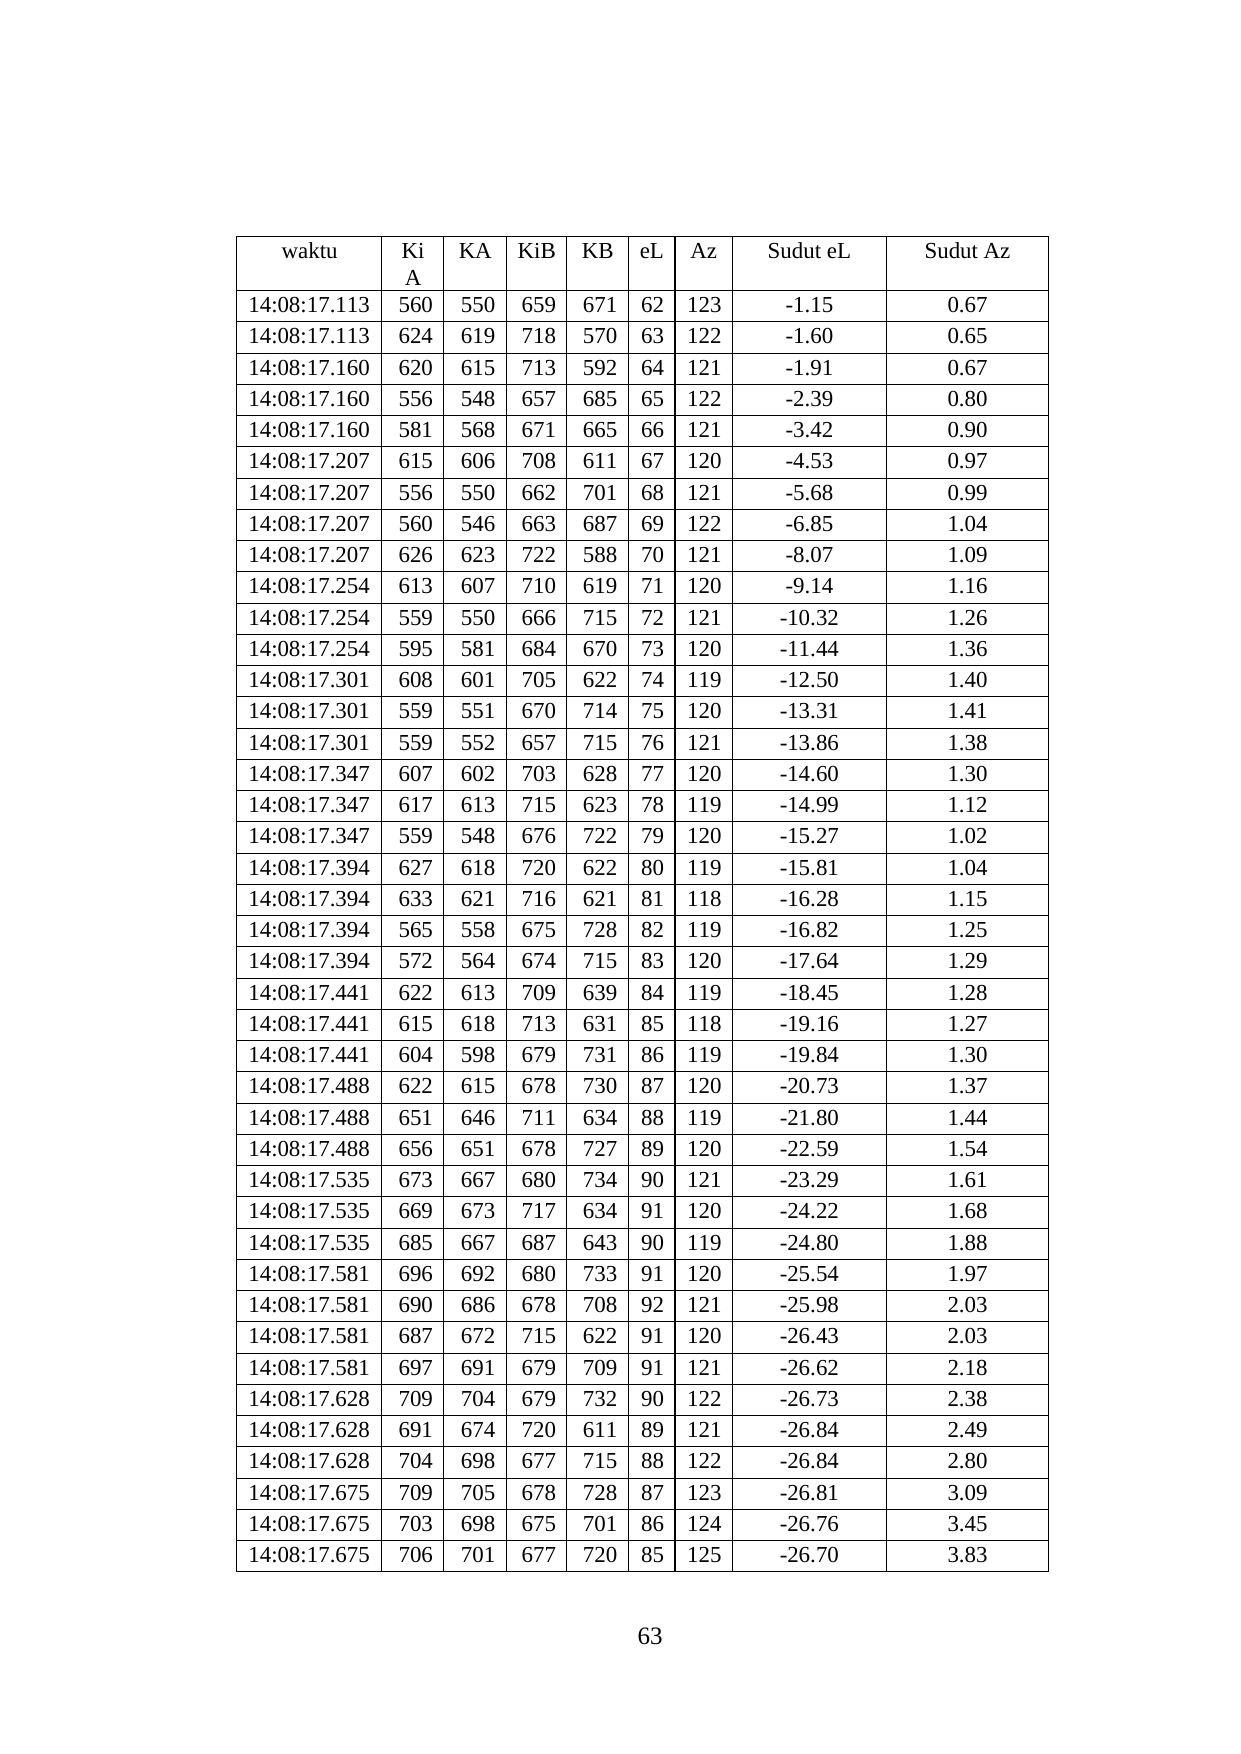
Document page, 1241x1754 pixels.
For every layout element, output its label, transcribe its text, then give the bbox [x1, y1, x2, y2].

table_cell 77 [629, 760, 674, 790]
table_header KiB [507, 237, 566, 290]
table_cell 119 [676, 1229, 732, 1259]
table_cell 676 [507, 822, 566, 852]
table_cell 713 [507, 354, 566, 384]
table_cell 709 [382, 1479, 443, 1509]
table_cell 122 [676, 385, 732, 415]
table_cell 14:08:17.581 [237, 1354, 381, 1384]
table_cell 120 [676, 822, 732, 852]
table_cell 679 [507, 1385, 566, 1415]
table_cell 76 [629, 729, 674, 759]
table_cell 1.28 [887, 979, 1048, 1009]
table_cell 598 [444, 1041, 506, 1071]
table_cell 691 [444, 1354, 506, 1384]
table_cell 0.99 [887, 479, 1048, 509]
table_cell 692 [444, 1260, 506, 1290]
table_cell 651 [444, 1135, 506, 1165]
table_header eL [629, 237, 674, 290]
table_cell 125 [676, 1541, 732, 1571]
table_cell 615 [444, 354, 506, 384]
table_cell -26.73 [733, 1385, 886, 1415]
table_cell 14:08:17.675 [237, 1479, 381, 1509]
table_cell 121 [676, 541, 732, 571]
table_cell 2.49 [887, 1416, 1048, 1446]
table_cell 122 [676, 510, 732, 540]
table_cell 63 [629, 322, 674, 352]
table_cell 86 [629, 1510, 674, 1540]
table_cell 119 [676, 854, 732, 884]
table_cell 671 [567, 291, 628, 321]
table_cell 710 [507, 572, 566, 602]
table_cell -19.84 [733, 1041, 886, 1071]
table_cell 70 [629, 541, 674, 571]
table_cell 1.54 [887, 1135, 1048, 1165]
table_cell 674 [444, 1416, 506, 1446]
table_cell 14:08:17.675 [237, 1510, 381, 1540]
table_cell 559 [382, 604, 443, 634]
table_cell -14.60 [733, 760, 886, 790]
table_cell 14:08:17.207 [237, 447, 381, 477]
table_cell 643 [567, 1229, 628, 1259]
table_cell 14:08:17.441 [237, 1041, 381, 1071]
table_cell 1.04 [887, 854, 1048, 884]
table_cell 120 [676, 1072, 732, 1102]
table_cell -26.84 [733, 1416, 886, 1446]
table_cell 120 [676, 572, 732, 602]
table_cell 622 [567, 854, 628, 884]
table_cell 634 [567, 1104, 628, 1134]
table_cell 701 [444, 1541, 506, 1571]
table_cell 619 [444, 322, 506, 352]
table_cell 548 [444, 822, 506, 852]
table_cell 592 [567, 354, 628, 384]
table_cell 80 [629, 854, 674, 884]
table_cell 727 [567, 1135, 628, 1165]
table_cell -15.81 [733, 854, 886, 884]
table_cell 14:08:17.347 [237, 791, 381, 821]
table_header Sudut Az [887, 237, 1048, 290]
table_cell 701 [567, 1510, 628, 1540]
table_cell 2.03 [887, 1291, 1048, 1321]
table_cell 14:08:17.441 [237, 979, 381, 1009]
table_cell 679 [507, 1354, 566, 1384]
table_cell 559 [382, 697, 443, 727]
table_cell 674 [507, 947, 566, 977]
table_cell -14.99 [733, 791, 886, 821]
table_cell 122 [676, 322, 732, 352]
table_cell 618 [444, 854, 506, 884]
table_cell 611 [567, 447, 628, 477]
table_cell 708 [507, 447, 566, 477]
table_cell 687 [567, 510, 628, 540]
table_cell 121 [676, 354, 732, 384]
table_cell 703 [507, 760, 566, 790]
table_cell 1.88 [887, 1229, 1048, 1259]
table_cell 675 [507, 1510, 566, 1540]
table_cell 3.45 [887, 1510, 1048, 1540]
table_cell 121 [676, 416, 732, 446]
table_cell 120 [676, 635, 732, 665]
table_cell -26.84 [733, 1447, 886, 1477]
table_cell 65 [629, 385, 674, 415]
table_cell -1.60 [733, 322, 886, 352]
table_cell 1.61 [887, 1166, 1048, 1196]
table_cell 2.38 [887, 1385, 1048, 1415]
table_cell 568 [444, 416, 506, 446]
table_cell -16.82 [733, 916, 886, 946]
table_cell 1.26 [887, 604, 1048, 634]
table_cell 120 [676, 947, 732, 977]
table_cell 64 [629, 354, 674, 384]
table_cell 1.40 [887, 666, 1048, 696]
table_cell 1.44 [887, 1104, 1048, 1134]
table_cell 709 [382, 1385, 443, 1415]
table_cell 67 [629, 447, 674, 477]
table_cell 604 [382, 1041, 443, 1071]
table_cell 715 [567, 729, 628, 759]
table_cell 75 [629, 697, 674, 727]
table_cell 14:08:17.441 [237, 1010, 381, 1040]
table_cell -25.98 [733, 1291, 886, 1321]
table_header KB [567, 237, 628, 290]
table_cell 651 [382, 1104, 443, 1134]
table_cell 1.29 [887, 947, 1048, 977]
table_cell 634 [567, 1197, 628, 1227]
table_cell 87 [629, 1479, 674, 1509]
table_cell 678 [507, 1291, 566, 1321]
table_cell 1.09 [887, 541, 1048, 571]
table_cell 122 [676, 1447, 732, 1477]
table_cell 0.65 [887, 322, 1048, 352]
table_cell -19.16 [733, 1010, 886, 1040]
table_cell 581 [382, 416, 443, 446]
table_cell 588 [567, 541, 628, 571]
table_cell 121 [676, 479, 732, 509]
table_cell 14:08:17.581 [237, 1291, 381, 1321]
table_cell 120 [676, 760, 732, 790]
table_cell 14:08:17.160 [237, 354, 381, 384]
table_cell 657 [507, 385, 566, 415]
table_cell 14:08:17.113 [237, 322, 381, 352]
table_cell 556 [382, 385, 443, 415]
table_cell 581 [444, 635, 506, 665]
table_cell 73 [629, 635, 674, 665]
table_cell 670 [567, 635, 628, 665]
table_cell 703 [382, 1510, 443, 1540]
table_cell 119 [676, 1041, 732, 1071]
table_cell 709 [567, 1354, 628, 1384]
table_cell 0.97 [887, 447, 1048, 477]
table_cell 680 [507, 1166, 566, 1196]
table_cell 0.67 [887, 354, 1048, 384]
table_cell 669 [382, 1197, 443, 1227]
table_cell -2.39 [733, 385, 886, 415]
table_cell 680 [507, 1260, 566, 1290]
table_cell 92 [629, 1291, 674, 1321]
table_cell 14:08:17.488 [237, 1104, 381, 1134]
table_cell 68 [629, 479, 674, 509]
table_cell 622 [382, 1072, 443, 1102]
table_cell -26.62 [733, 1354, 886, 1384]
table_cell 1.12 [887, 791, 1048, 821]
table_cell -15.27 [733, 822, 886, 852]
table_cell 732 [567, 1385, 628, 1415]
table_cell -10.32 [733, 604, 886, 634]
table_cell -8.07 [733, 541, 886, 571]
table_cell 78 [629, 791, 674, 821]
table_cell 665 [567, 416, 628, 446]
table_cell 1.30 [887, 1041, 1048, 1071]
table_cell -26.76 [733, 1510, 886, 1540]
table_cell 0.80 [887, 385, 1048, 415]
table_cell 14:08:17.394 [237, 916, 381, 946]
table_cell 678 [507, 1479, 566, 1509]
table_cell 2.80 [887, 1447, 1048, 1477]
table_cell 91 [629, 1197, 674, 1227]
table_cell -13.31 [733, 697, 886, 727]
table_cell 627 [382, 854, 443, 884]
table_cell 618 [444, 1010, 506, 1040]
table_cell 705 [507, 666, 566, 696]
table_cell 14:08:17.347 [237, 760, 381, 790]
table_cell -26.43 [733, 1322, 886, 1352]
table_cell 697 [382, 1354, 443, 1384]
table_cell 74 [629, 666, 674, 696]
table_cell 14:08:17.301 [237, 666, 381, 696]
table_cell 639 [567, 979, 628, 1009]
table_cell 119 [676, 1104, 732, 1134]
table_cell -21.80 [733, 1104, 886, 1134]
table_cell 606 [444, 447, 506, 477]
table_cell 595 [382, 635, 443, 665]
table_cell 79 [629, 822, 674, 852]
table_cell 667 [444, 1229, 506, 1259]
table_cell 684 [507, 635, 566, 665]
table_cell 550 [444, 291, 506, 321]
table_cell -17.64 [733, 947, 886, 977]
table_cell 624 [382, 322, 443, 352]
table_cell -5.68 [733, 479, 886, 509]
table_cell 14:08:17.394 [237, 885, 381, 915]
table_cell 91 [629, 1322, 674, 1352]
table_cell 88 [629, 1447, 674, 1477]
table_cell 698 [444, 1447, 506, 1477]
table_cell 706 [382, 1541, 443, 1571]
table_cell 687 [507, 1229, 566, 1259]
table_cell 1.16 [887, 572, 1048, 602]
table_cell 66 [629, 416, 674, 446]
table_cell 14:08:17.160 [237, 385, 381, 415]
table_cell 14:08:17.254 [237, 635, 381, 665]
table_cell 701 [567, 479, 628, 509]
table_cell 646 [444, 1104, 506, 1134]
table_cell 120 [676, 1135, 732, 1165]
table_cell 731 [567, 1041, 628, 1071]
table_cell -24.80 [733, 1229, 886, 1259]
table_cell 1.68 [887, 1197, 1048, 1227]
table_cell 14:08:17.207 [237, 510, 381, 540]
table_cell 121 [676, 1354, 732, 1384]
table_cell 718 [507, 322, 566, 352]
table_cell 82 [629, 916, 674, 946]
table_cell 14:08:17.535 [237, 1229, 381, 1259]
table_header KA [444, 237, 506, 290]
table_cell 709 [507, 979, 566, 1009]
table_cell 728 [567, 1479, 628, 1509]
table_cell 705 [444, 1479, 506, 1509]
table_cell 88 [629, 1104, 674, 1134]
table_cell -16.28 [733, 885, 886, 915]
table_cell 704 [382, 1447, 443, 1477]
table_cell 662 [507, 479, 566, 509]
table_cell 734 [567, 1166, 628, 1196]
table_cell 14:08:17.347 [237, 822, 381, 852]
table_cell 121 [676, 1416, 732, 1446]
table_cell 90 [629, 1229, 674, 1259]
table_cell 623 [444, 541, 506, 571]
table_cell 560 [382, 510, 443, 540]
table_cell 631 [567, 1010, 628, 1040]
table_cell 621 [567, 885, 628, 915]
table_cell 570 [567, 322, 628, 352]
table_cell 546 [444, 510, 506, 540]
table_cell 677 [507, 1447, 566, 1477]
table_cell 601 [444, 666, 506, 696]
table_cell 691 [382, 1416, 443, 1446]
table_cell 621 [444, 885, 506, 915]
table_cell 565 [382, 916, 443, 946]
table_cell 14:08:17.394 [237, 854, 381, 884]
table_cell 608 [382, 666, 443, 696]
table_cell 121 [676, 729, 732, 759]
table_cell 716 [507, 885, 566, 915]
table_cell 91 [629, 1354, 674, 1384]
table_cell 615 [382, 447, 443, 477]
table_cell 708 [567, 1291, 628, 1321]
table_cell 564 [444, 947, 506, 977]
table_cell 722 [507, 541, 566, 571]
table_cell 1.41 [887, 697, 1048, 727]
table_cell 696 [382, 1260, 443, 1290]
table_cell 1.38 [887, 729, 1048, 759]
table_cell 717 [507, 1197, 566, 1227]
table_cell 659 [507, 291, 566, 321]
table_cell 0.67 [887, 291, 1048, 321]
table_cell 85 [629, 1541, 674, 1571]
table_cell 673 [444, 1197, 506, 1227]
table_cell 91 [629, 1260, 674, 1290]
table_cell 698 [444, 1510, 506, 1540]
table_cell 14:08:17.301 [237, 697, 381, 727]
table_header waktu [237, 237, 381, 290]
table_cell 14:08:17.675 [237, 1541, 381, 1571]
table_cell 663 [507, 510, 566, 540]
table_cell 615 [444, 1072, 506, 1102]
table_cell 121 [676, 1166, 732, 1196]
table_cell 560 [382, 291, 443, 321]
table_cell 90 [629, 1385, 674, 1415]
table_cell 89 [629, 1135, 674, 1165]
table_cell 690 [382, 1291, 443, 1321]
table_cell 2.18 [887, 1354, 1048, 1384]
table_cell 14:08:17.113 [237, 291, 381, 321]
table_cell 14:08:17.535 [237, 1166, 381, 1196]
table_cell 622 [567, 666, 628, 696]
table_cell 550 [444, 604, 506, 634]
table_cell -25.54 [733, 1260, 886, 1290]
table_cell -1.15 [733, 291, 886, 321]
table_cell 1.04 [887, 510, 1048, 540]
table_cell 1.25 [887, 916, 1048, 946]
table_cell 14:08:17.628 [237, 1385, 381, 1415]
table_cell 728 [567, 916, 628, 946]
table_cell 657 [507, 729, 566, 759]
table_cell 715 [507, 1322, 566, 1352]
table_cell 607 [444, 572, 506, 602]
table_cell 1.15 [887, 885, 1048, 915]
table_cell 120 [676, 1197, 732, 1227]
table_cell 14:08:17.254 [237, 604, 381, 634]
table_cell 559 [382, 729, 443, 759]
table_cell -9.14 [733, 572, 886, 602]
table_cell 89 [629, 1416, 674, 1446]
table_cell 673 [382, 1166, 443, 1196]
table_cell -1.91 [733, 354, 886, 384]
table_header Sudut eL [733, 237, 886, 290]
table_cell 619 [567, 572, 628, 602]
table_cell 3.09 [887, 1479, 1048, 1509]
table_cell -18.45 [733, 979, 886, 1009]
table_cell 671 [507, 416, 566, 446]
table_cell 622 [567, 1322, 628, 1352]
table_cell 556 [382, 479, 443, 509]
table_cell 558 [444, 916, 506, 946]
table_cell 120 [676, 697, 732, 727]
table_cell 90 [629, 1166, 674, 1196]
table_cell 656 [382, 1135, 443, 1165]
table_cell 628 [567, 760, 628, 790]
table_cell 122 [676, 1385, 732, 1415]
table_cell 1.27 [887, 1010, 1048, 1040]
table_cell 1.36 [887, 635, 1048, 665]
table_cell 120 [676, 447, 732, 477]
table_cell 14:08:17.488 [237, 1072, 381, 1102]
table_cell 119 [676, 916, 732, 946]
table_cell 119 [676, 791, 732, 821]
table_header Az [676, 237, 732, 290]
table_cell 84 [629, 979, 674, 1009]
table_cell -13.86 [733, 729, 886, 759]
table_cell 14:08:17.207 [237, 541, 381, 571]
table_cell 667 [444, 1166, 506, 1196]
table_cell 620 [382, 354, 443, 384]
table_cell 14:08:17.394 [237, 947, 381, 977]
table_cell 14:08:17.488 [237, 1135, 381, 1165]
table_cell 14:08:17.301 [237, 729, 381, 759]
table_cell 14:08:17.581 [237, 1260, 381, 1290]
table_cell 686 [444, 1291, 506, 1321]
table_cell 62 [629, 291, 674, 321]
table_cell 675 [507, 916, 566, 946]
table_cell 715 [567, 1447, 628, 1477]
table_cell 730 [567, 1072, 628, 1102]
table_cell 611 [567, 1416, 628, 1446]
table_cell 715 [567, 604, 628, 634]
table_cell 720 [507, 854, 566, 884]
table_cell 551 [444, 697, 506, 727]
table_cell 0.90 [887, 416, 1048, 446]
table_cell 119 [676, 979, 732, 1009]
table_cell 1.02 [887, 822, 1048, 852]
table_cell -3.42 [733, 416, 886, 446]
table_cell 672 [444, 1322, 506, 1352]
table_cell 69 [629, 510, 674, 540]
table_cell 121 [676, 1291, 732, 1321]
table_cell 704 [444, 1385, 506, 1415]
table_cell -4.53 [733, 447, 886, 477]
table_cell 83 [629, 947, 674, 977]
table_cell 678 [507, 1135, 566, 1165]
table_cell 607 [382, 760, 443, 790]
table_cell 626 [382, 541, 443, 571]
table_cell 121 [676, 604, 732, 634]
table_cell 72 [629, 604, 674, 634]
table_cell 685 [382, 1229, 443, 1259]
table_cell 3.83 [887, 1541, 1048, 1571]
table_cell 85 [629, 1010, 674, 1040]
table_cell 87 [629, 1072, 674, 1102]
table_cell 714 [567, 697, 628, 727]
table_cell -6.85 [733, 510, 886, 540]
table_cell 123 [676, 1479, 732, 1509]
table_cell 715 [567, 947, 628, 977]
table_cell 14:08:17.160 [237, 416, 381, 446]
table_cell 86 [629, 1041, 674, 1071]
table_cell 572 [382, 947, 443, 977]
table_cell 14:08:17.207 [237, 479, 381, 509]
table_cell 14:08:17.535 [237, 1197, 381, 1227]
table_cell 71 [629, 572, 674, 602]
table_cell 615 [382, 1010, 443, 1040]
table_cell -24.22 [733, 1197, 886, 1227]
table_cell 124 [676, 1510, 732, 1540]
table_cell 677 [507, 1541, 566, 1571]
table_cell 1.97 [887, 1260, 1048, 1290]
table_cell 602 [444, 760, 506, 790]
table_cell 613 [444, 791, 506, 821]
table_cell 14:08:17.628 [237, 1447, 381, 1477]
table_cell -22.59 [733, 1135, 886, 1165]
table_cell 617 [382, 791, 443, 821]
table_cell 711 [507, 1104, 566, 1134]
table_cell 622 [382, 979, 443, 1009]
table_cell 1.37 [887, 1072, 1048, 1102]
table_cell 715 [507, 791, 566, 821]
table_cell 623 [567, 791, 628, 821]
table_cell 613 [382, 572, 443, 602]
table_cell -26.70 [733, 1541, 886, 1571]
table_cell 550 [444, 479, 506, 509]
table_cell 81 [629, 885, 674, 915]
table_cell -20.73 [733, 1072, 886, 1102]
table_cell 733 [567, 1260, 628, 1290]
table_cell 666 [507, 604, 566, 634]
table_cell 2.03 [887, 1322, 1048, 1352]
table_cell 679 [507, 1041, 566, 1071]
table_cell 713 [507, 1010, 566, 1040]
table_cell 670 [507, 697, 566, 727]
table_cell 559 [382, 822, 443, 852]
table_cell -26.81 [733, 1479, 886, 1509]
table_cell 720 [507, 1416, 566, 1446]
table_cell 14:08:17.254 [237, 572, 381, 602]
table_header KiA [382, 237, 443, 290]
table_cell 118 [676, 1010, 732, 1040]
table_cell 1.30 [887, 760, 1048, 790]
table_cell 120 [676, 1322, 732, 1352]
table_cell 613 [444, 979, 506, 1009]
table_cell 720 [567, 1541, 628, 1571]
table_cell 14:08:17.628 [237, 1416, 381, 1446]
table_cell 118 [676, 885, 732, 915]
table_cell 722 [567, 822, 628, 852]
table_cell 14:08:17.581 [237, 1322, 381, 1352]
table_cell 123 [676, 291, 732, 321]
table_cell 119 [676, 666, 732, 696]
table_cell 552 [444, 729, 506, 759]
table_cell 633 [382, 885, 443, 915]
table_cell 678 [507, 1072, 566, 1102]
table_cell 687 [382, 1322, 443, 1352]
table_cell -23.29 [733, 1166, 886, 1196]
table_cell -12.50 [733, 666, 886, 696]
table_cell -11.44 [733, 635, 886, 665]
table_cell 548 [444, 385, 506, 415]
table_cell 120 [676, 1260, 732, 1290]
table_cell 685 [567, 385, 628, 415]
